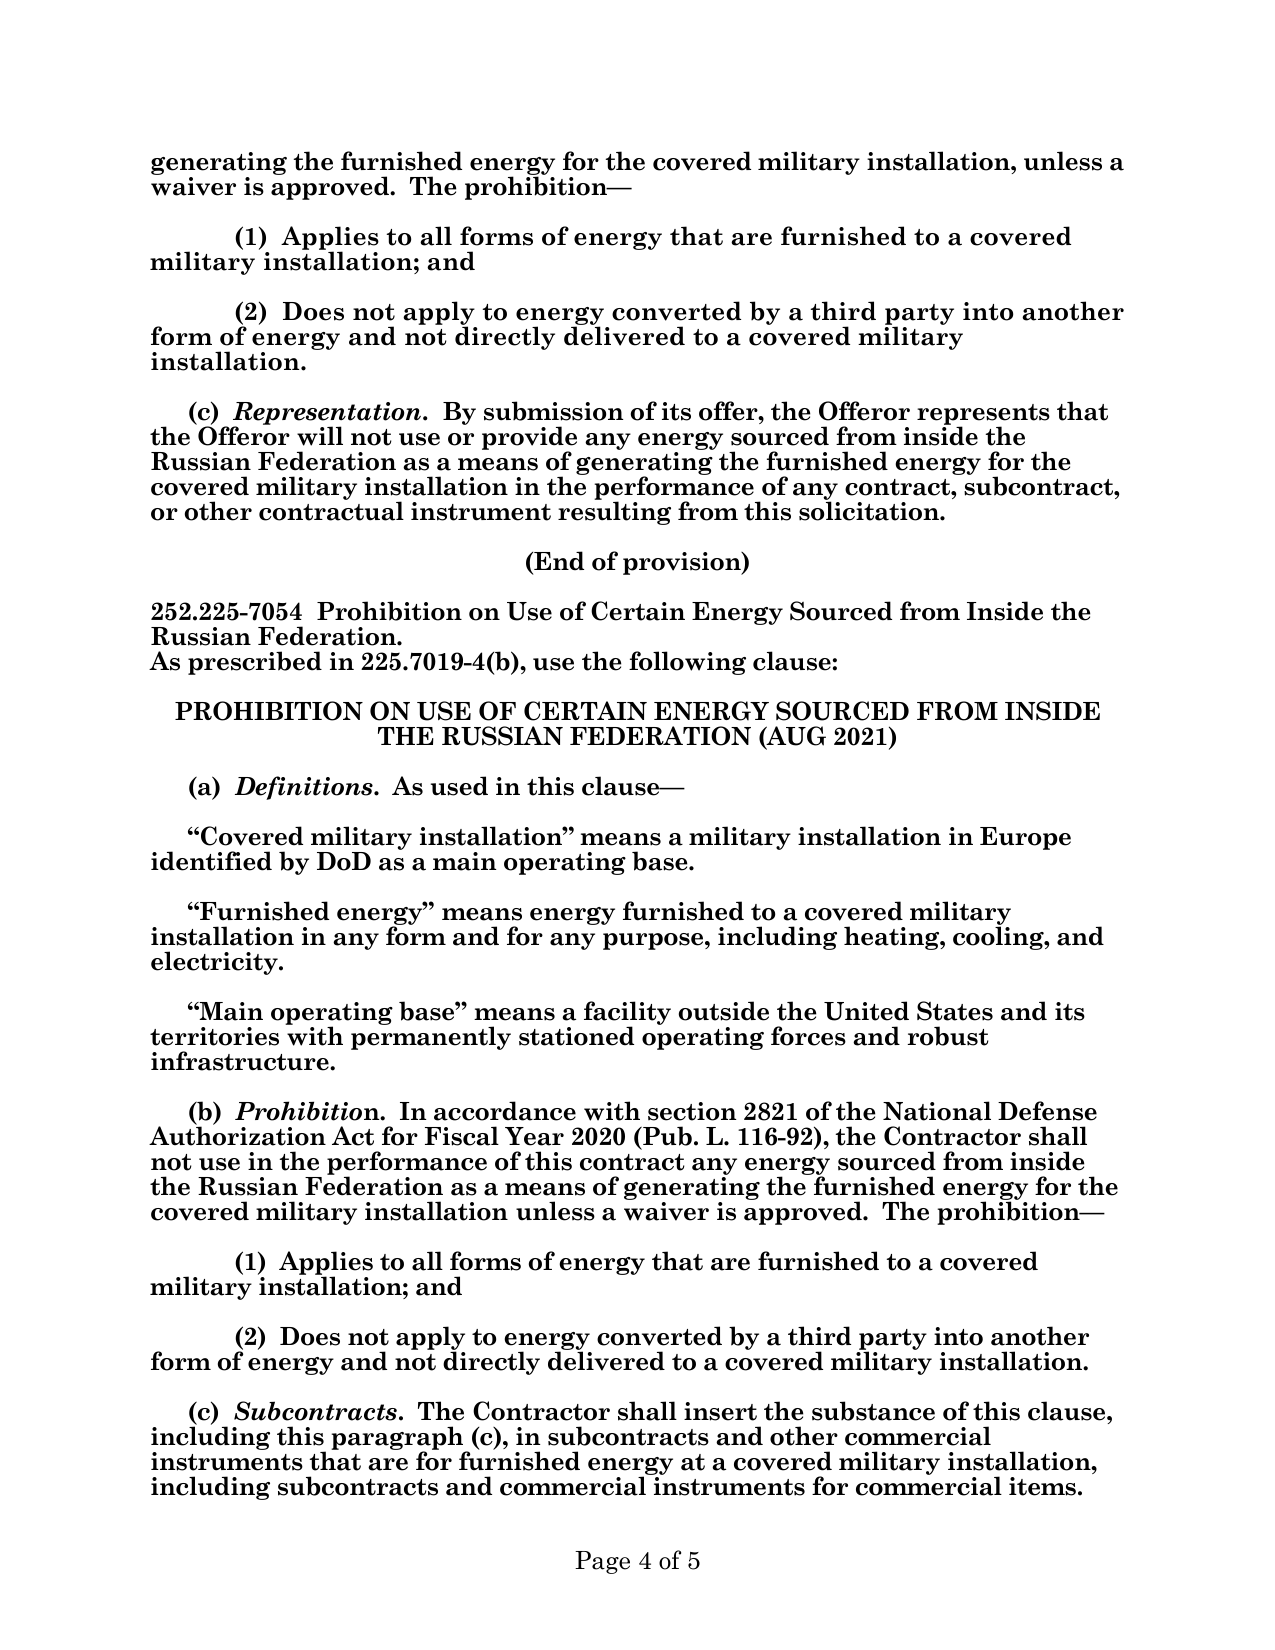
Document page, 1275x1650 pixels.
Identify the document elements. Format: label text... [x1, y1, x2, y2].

text (c) Subcontracts. The Contractor shall insert the substance of this clause, including this paragraph (c), in subcontracts and other commercial instruments that are for furnished energy at a covered military installation, including subcontracts and commercial instruments for commercial items. [150, 1400, 1125, 1500]
text “Covered military installation” means a military installation in Europe identified by DoD as a main operating base. [150, 825, 1125, 875]
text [150, 150, 1125, 200]
text (1) Applies to all forms of energy that are furnished to a covered military installation; and [150, 1250, 1125, 1300]
text “Main operating base” means a facility outside the United States and its territories with permanently stationed operating forces and robust infrastructure. [150, 1000, 1125, 1075]
text (c) Representation. By submission of its offer, the Offeror represents that the Offeror will not use or provide any energy sourced from inside the Russian Federation as a means of generating the furnished energy for the covered military installation in the performance of any contract, subcontract, or other contractual instrument resulting from this solicitation. [150, 400, 1125, 525]
text 252.225-7054 Prohibition on Use of Certain Energy Sourced from Inside the Russian Federation. [150, 600, 1125, 650]
text (2) Does not apply to energy converted by a third party into another form of energy and not directly delivered to a covered military installation. [150, 1325, 1125, 1375]
text PROHIBITION ON USE OF CERTAIN ENERGY SOURCED FROM INSIDE THE RUSSIAN FEDERATION (AUG 2021) [150, 700, 1125, 750]
text (1) Applies to all forms of energy that are furnished to a covered military installation; and [150, 225, 1125, 275]
text As prescribed in 225.7019-4(b), use the following clause: [150, 650, 1125, 675]
text “Furnished energy” means energy furnished to a covered military installation in any form and for any purpose, including heating, cooling, and electricity. [150, 900, 1125, 975]
text (a) Definitions. As used in this clause— [150, 775, 1125, 800]
text (b) Prohibition. In accordance with section 2821 of the National Defense Authorization Act for Fiscal Year 2020 (Pub. L. 116-92), the Contractor shall not use in the performance of this contract any energy sourced from inside the Russian Federation as a means of generating the furnished energy for the covered military installation unless a waiver is approved. The prohibition— [150, 1100, 1125, 1225]
text (2) Does not apply to energy converted by a third party into another form of energy and not directly delivered to a covered military installation. [150, 300, 1125, 375]
text (End of provision) [150, 550, 1125, 575]
